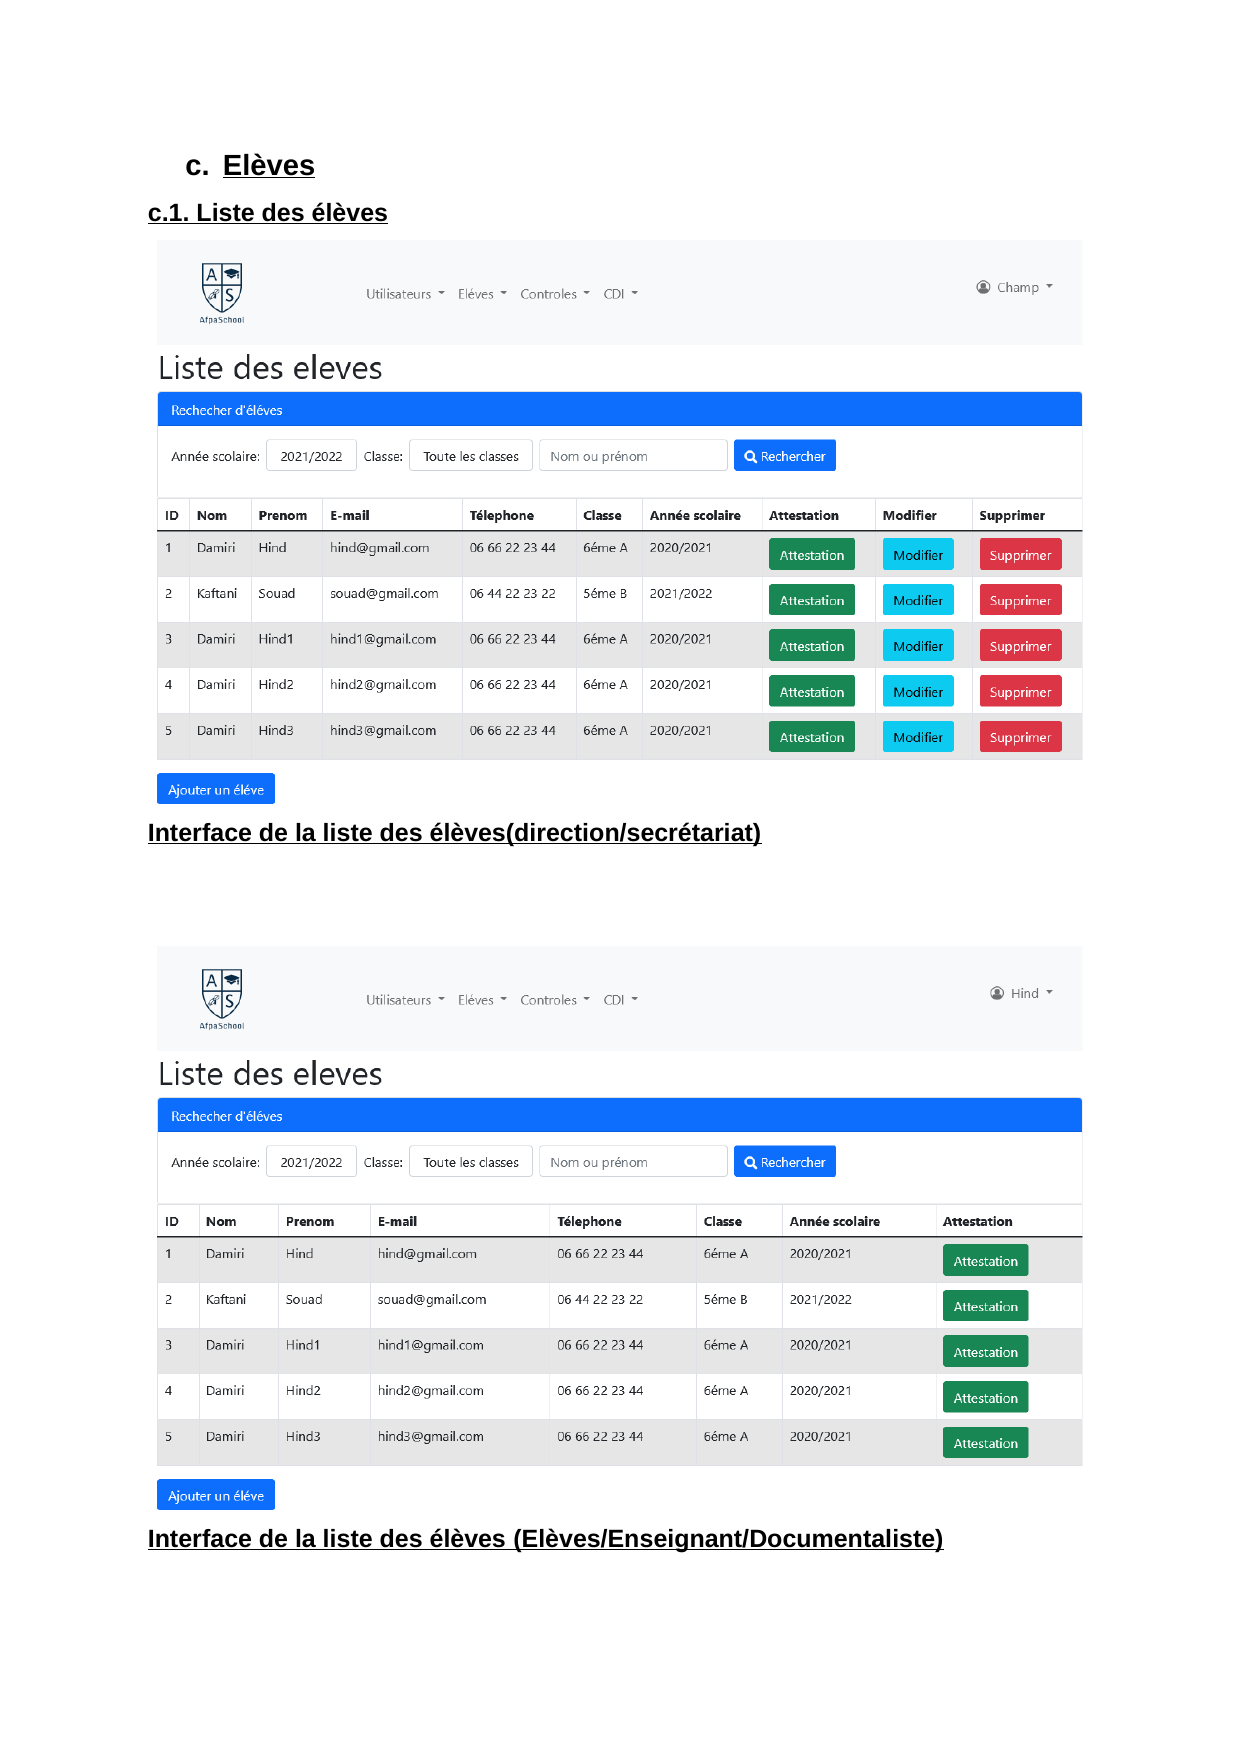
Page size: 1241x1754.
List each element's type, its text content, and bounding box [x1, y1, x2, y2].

text Interface de la liste des élèves(direction/secrétariat) [148, 818, 1093, 846]
picture [147, 240, 1092, 804]
picture [147, 946, 1092, 1510]
text c.1. Liste des élèves [148, 198, 1093, 227]
list Elèves [185, 148, 1093, 181]
text Interface de la liste des élèves (Elèves/Enseignant/Documentaliste) [148, 1523, 1093, 1552]
